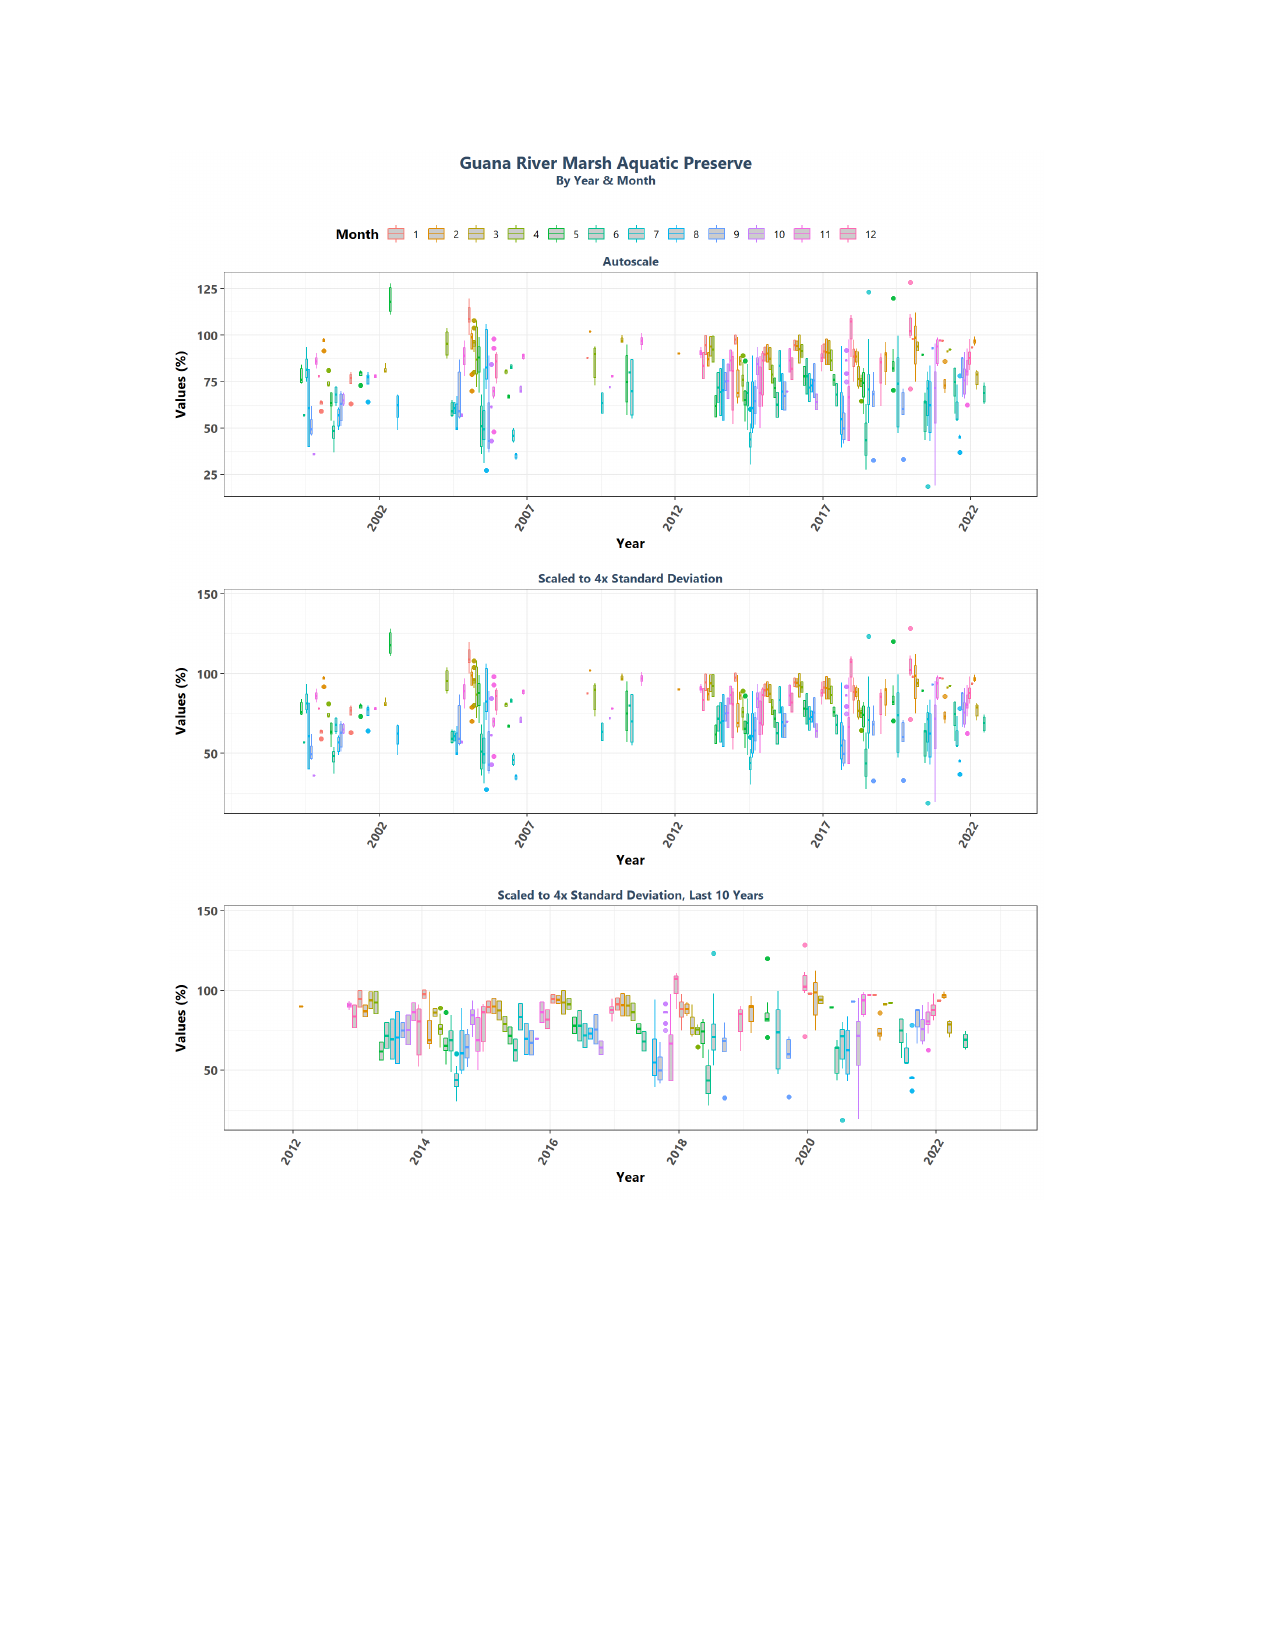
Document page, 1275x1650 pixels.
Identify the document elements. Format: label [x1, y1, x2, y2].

picture [168, 150, 1044, 1200]
